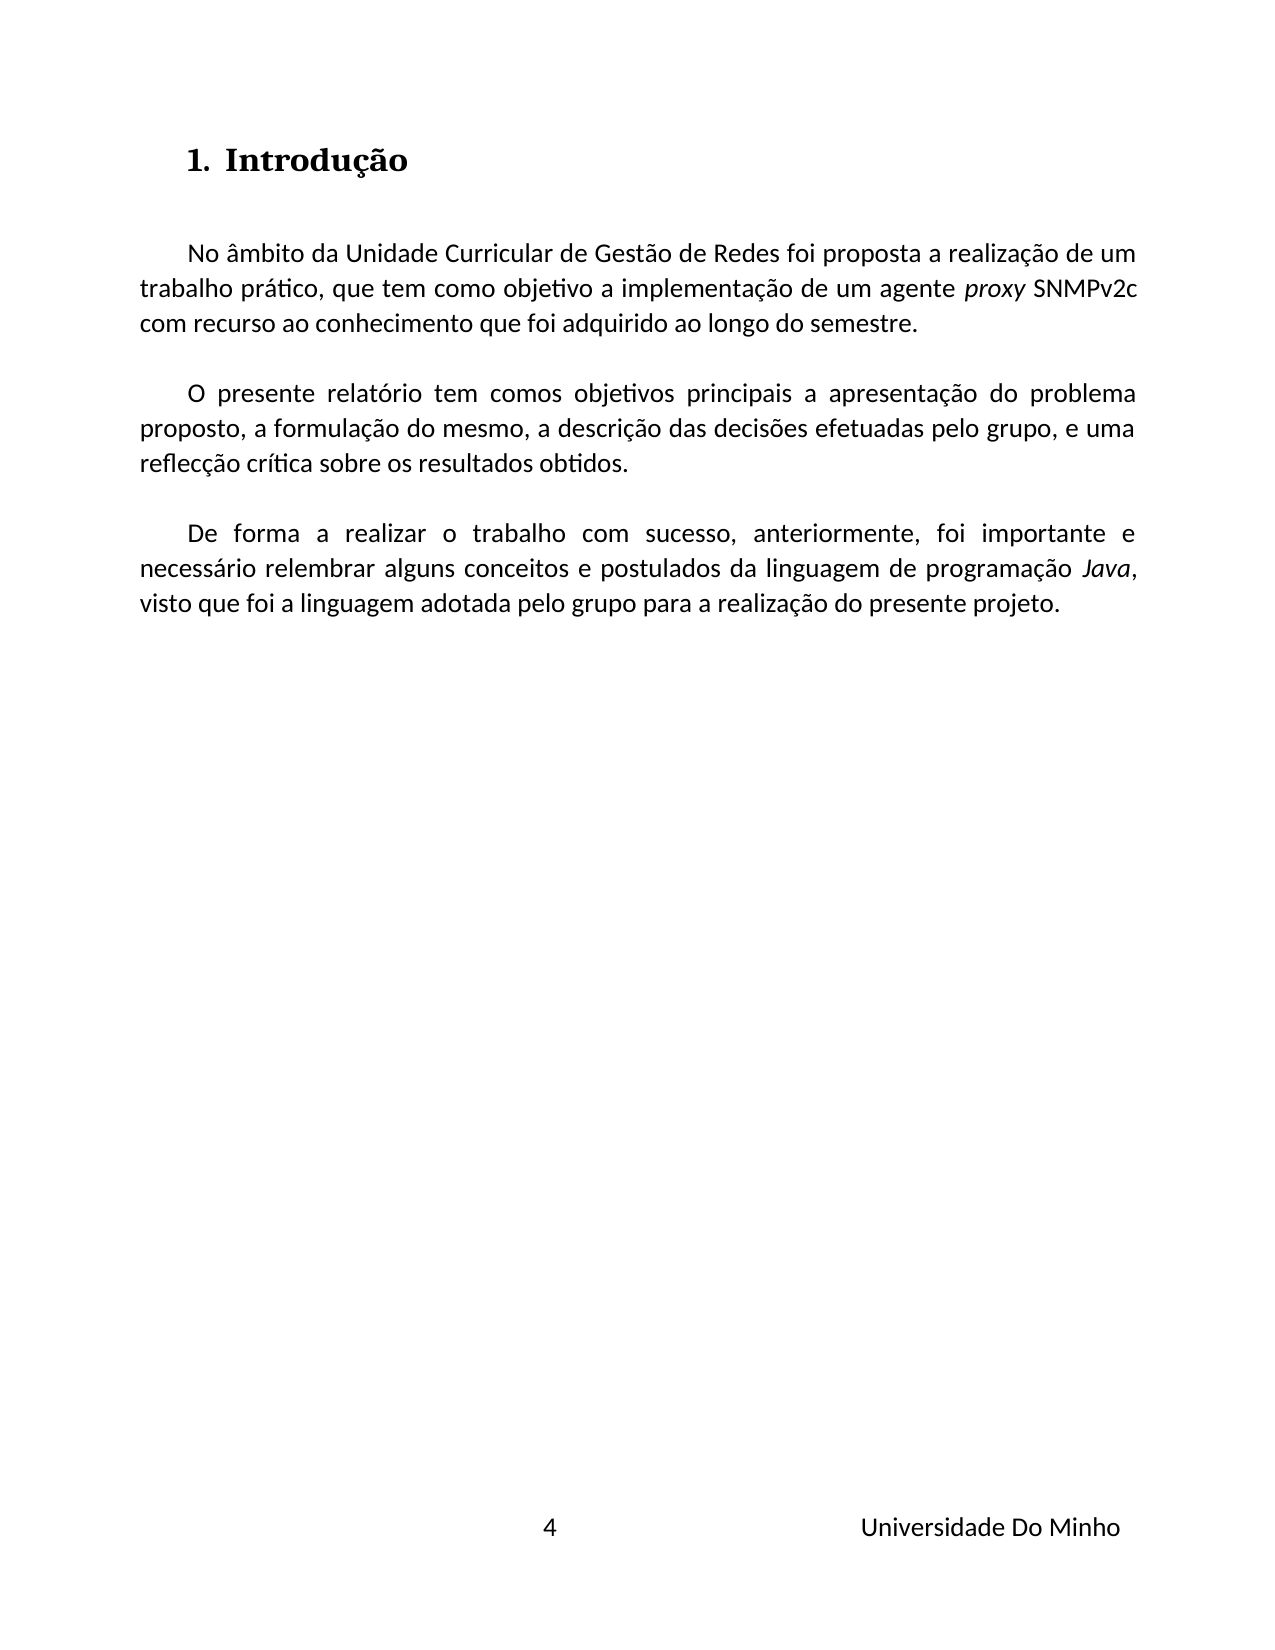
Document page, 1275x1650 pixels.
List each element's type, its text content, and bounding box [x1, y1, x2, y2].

text O presente relatório tem comos objetivos principais a apresentação do problema proposto, a formulação do mesmo, a descrição das decisões efetuadas pelo grupo, e uma reflecção crítica sobre os resultados obtidos. [139, 376, 1137, 479]
text No âmbito da Unidade Curricular de Gestão de Redes foi proposta a realização de um trabalho prático, que tem como objetivo a implementação de um agente proxy SNMPv2c com recurso ao conhecimento que foi adquirido ao longo do semestre. [139, 236, 1137, 339]
text De forma a realizar o trabalho com sucesso, anteriormente, foi importante e necessário relembrar alguns conceitos e postulados da linguagem de programação Java, visto que foi a linguagem adotada pelo grupo para a realização do presente projeto. [139, 516, 1137, 619]
subtitle Introdução [187, 142, 1137, 180]
